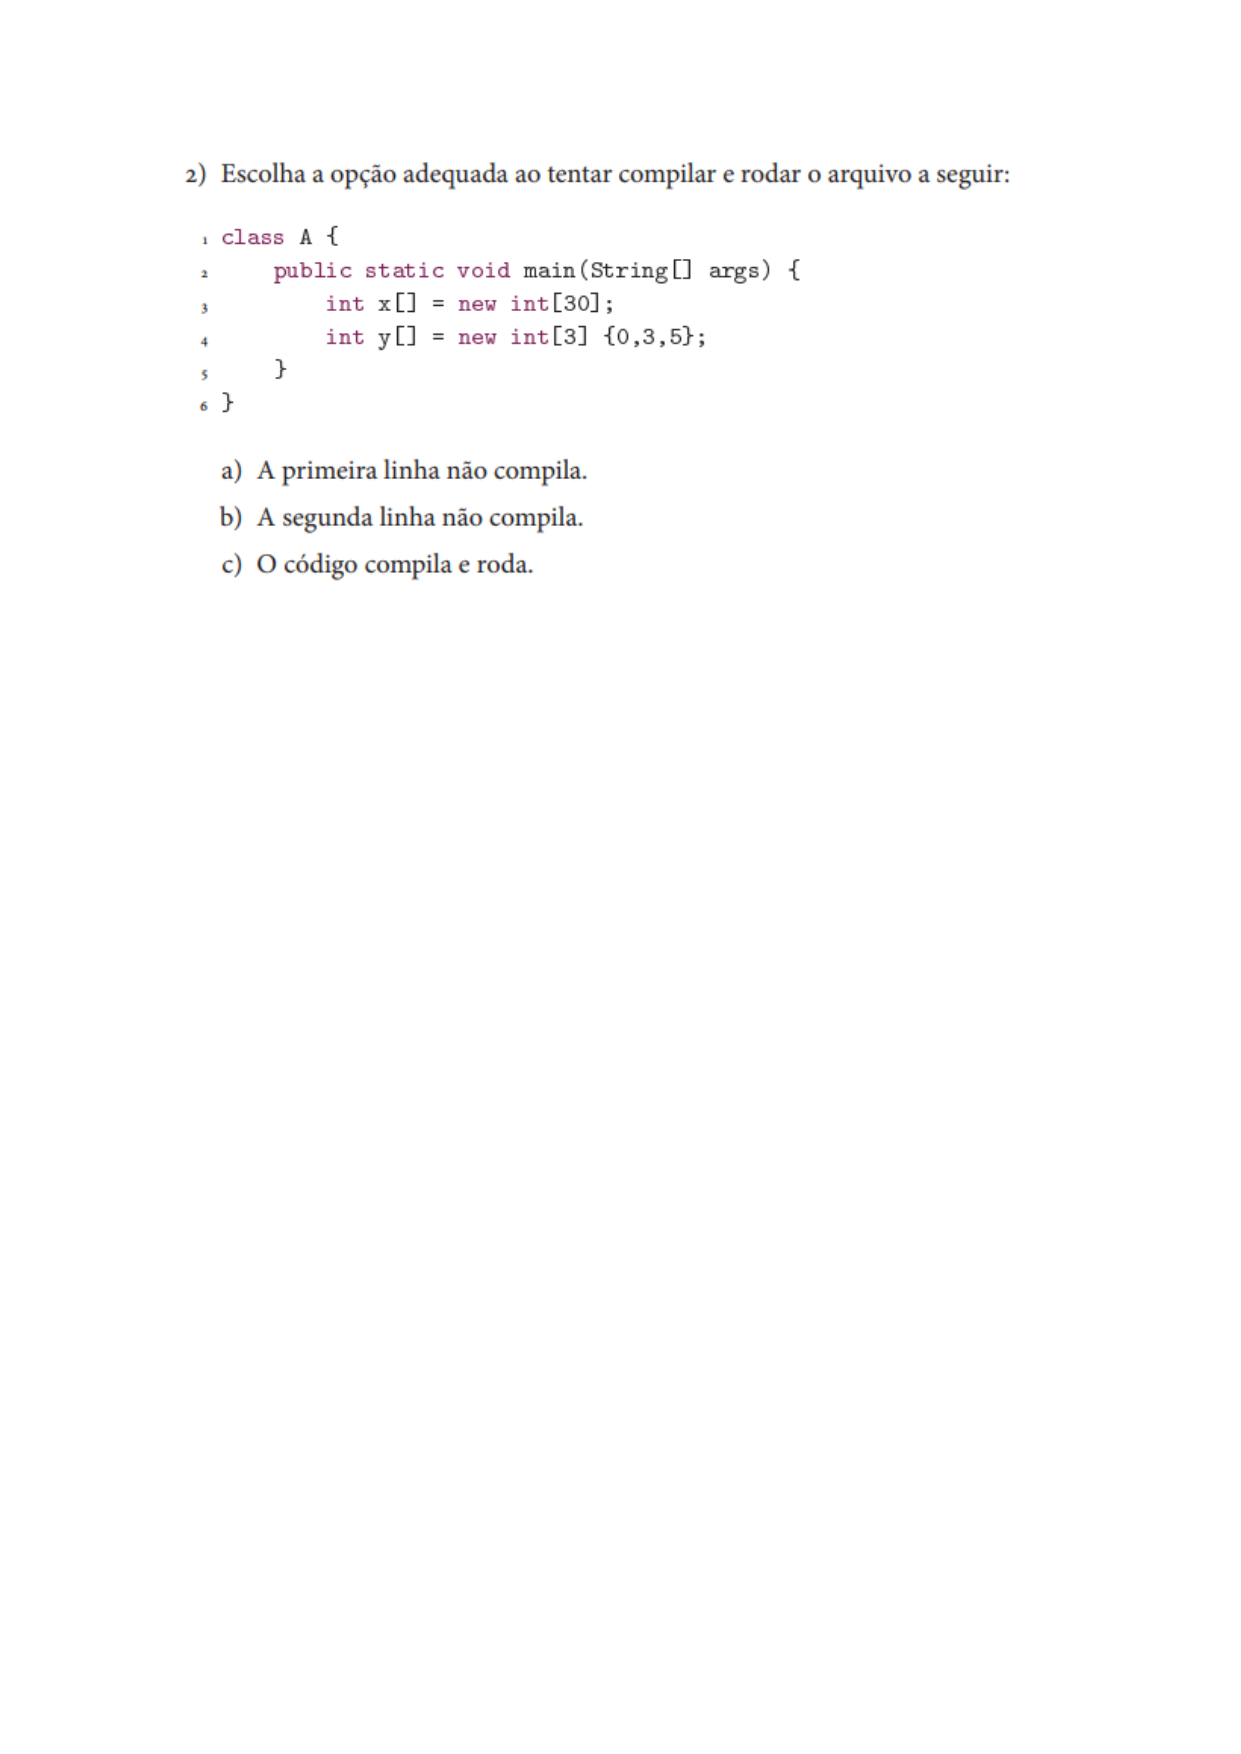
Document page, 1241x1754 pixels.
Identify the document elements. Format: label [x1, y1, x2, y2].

picture [176, 146, 1063, 594]
